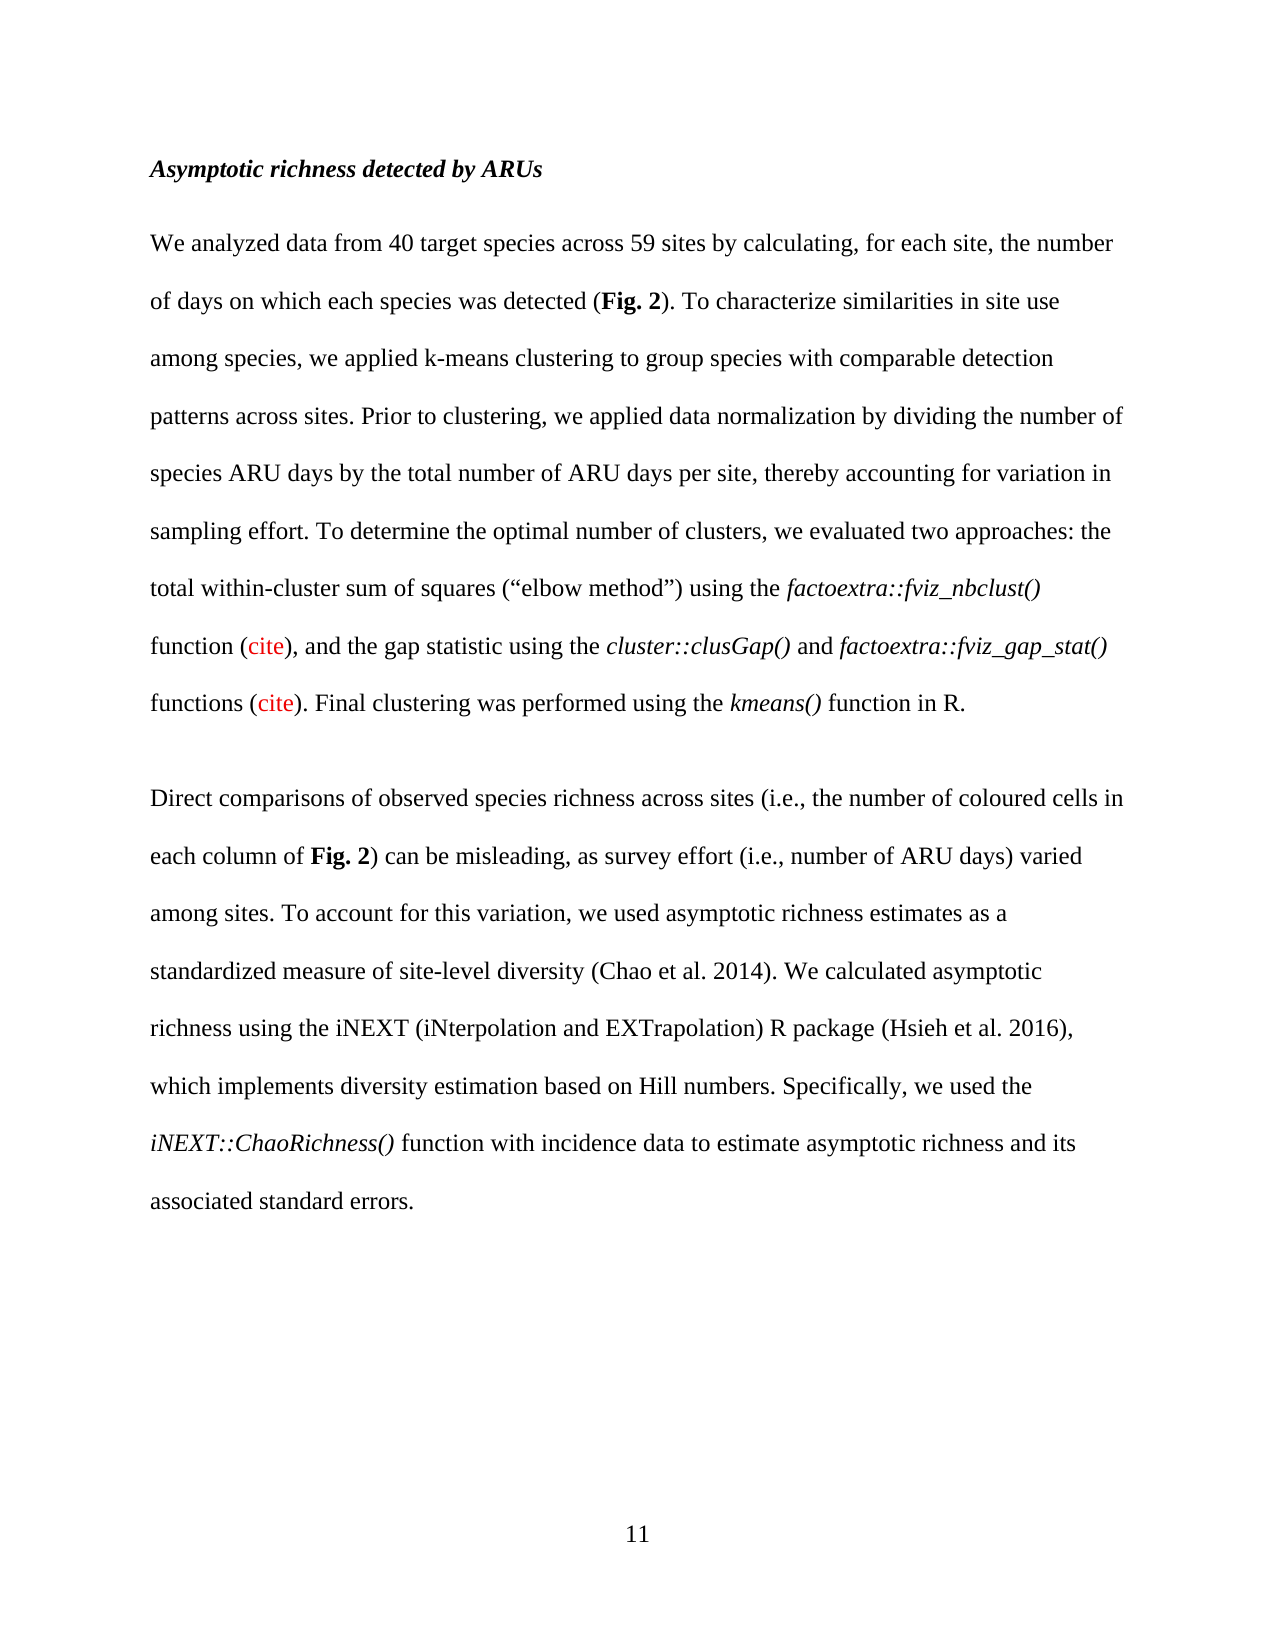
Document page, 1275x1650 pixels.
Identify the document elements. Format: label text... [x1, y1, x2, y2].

text We analyzed data from 40 target species across 59 sites by calculating, for each site, the number of days on which each species was detected (Fig. 2). To characterize similarities in site use among species, we applied k-means clustering to group species with comparable detection patterns across sites. Prior to clustering, we applied data normalization by dividing the number of species ARU days by the total number of ARU days per site, thereby accounting for variation in sampling effort. To determine the optimal number of clusters, we evaluated two approaches: the total within-cluster sum of squares (“elbow method”) using the factoextra::fviz_nbclust() function (cite), and the gap statistic using the cluster::clusGap() and factoextra::fviz_gap_stat() functions (cite). Final clustering was performed using the kmeans() function in R. [150, 228, 1125, 717]
subtitle Asymptotic richness detected by ARUs [150, 154, 1125, 183]
text Direct comparisons of observed species richness across sites (i.e., the number of coloured cells in each column of Fig. 2) can be misleading, as survey effort (i.e., number of ARU days) varied among sites. To account for this variation, we used asymptotic richness estimates as a standardized measure of site-level diversity (Chao et al. 2014). We calculated asymptotic richness using the iNEXT (iNterpolation and EXTrapolation) R package (Hsieh et al. 2016), which implements diversity estimation based on Hill numbers. Specifically, we used the iNEXT::ChaoRichness() function with incidence data to estimate asymptotic richness and its associated standard errors. [150, 783, 1125, 1214]
